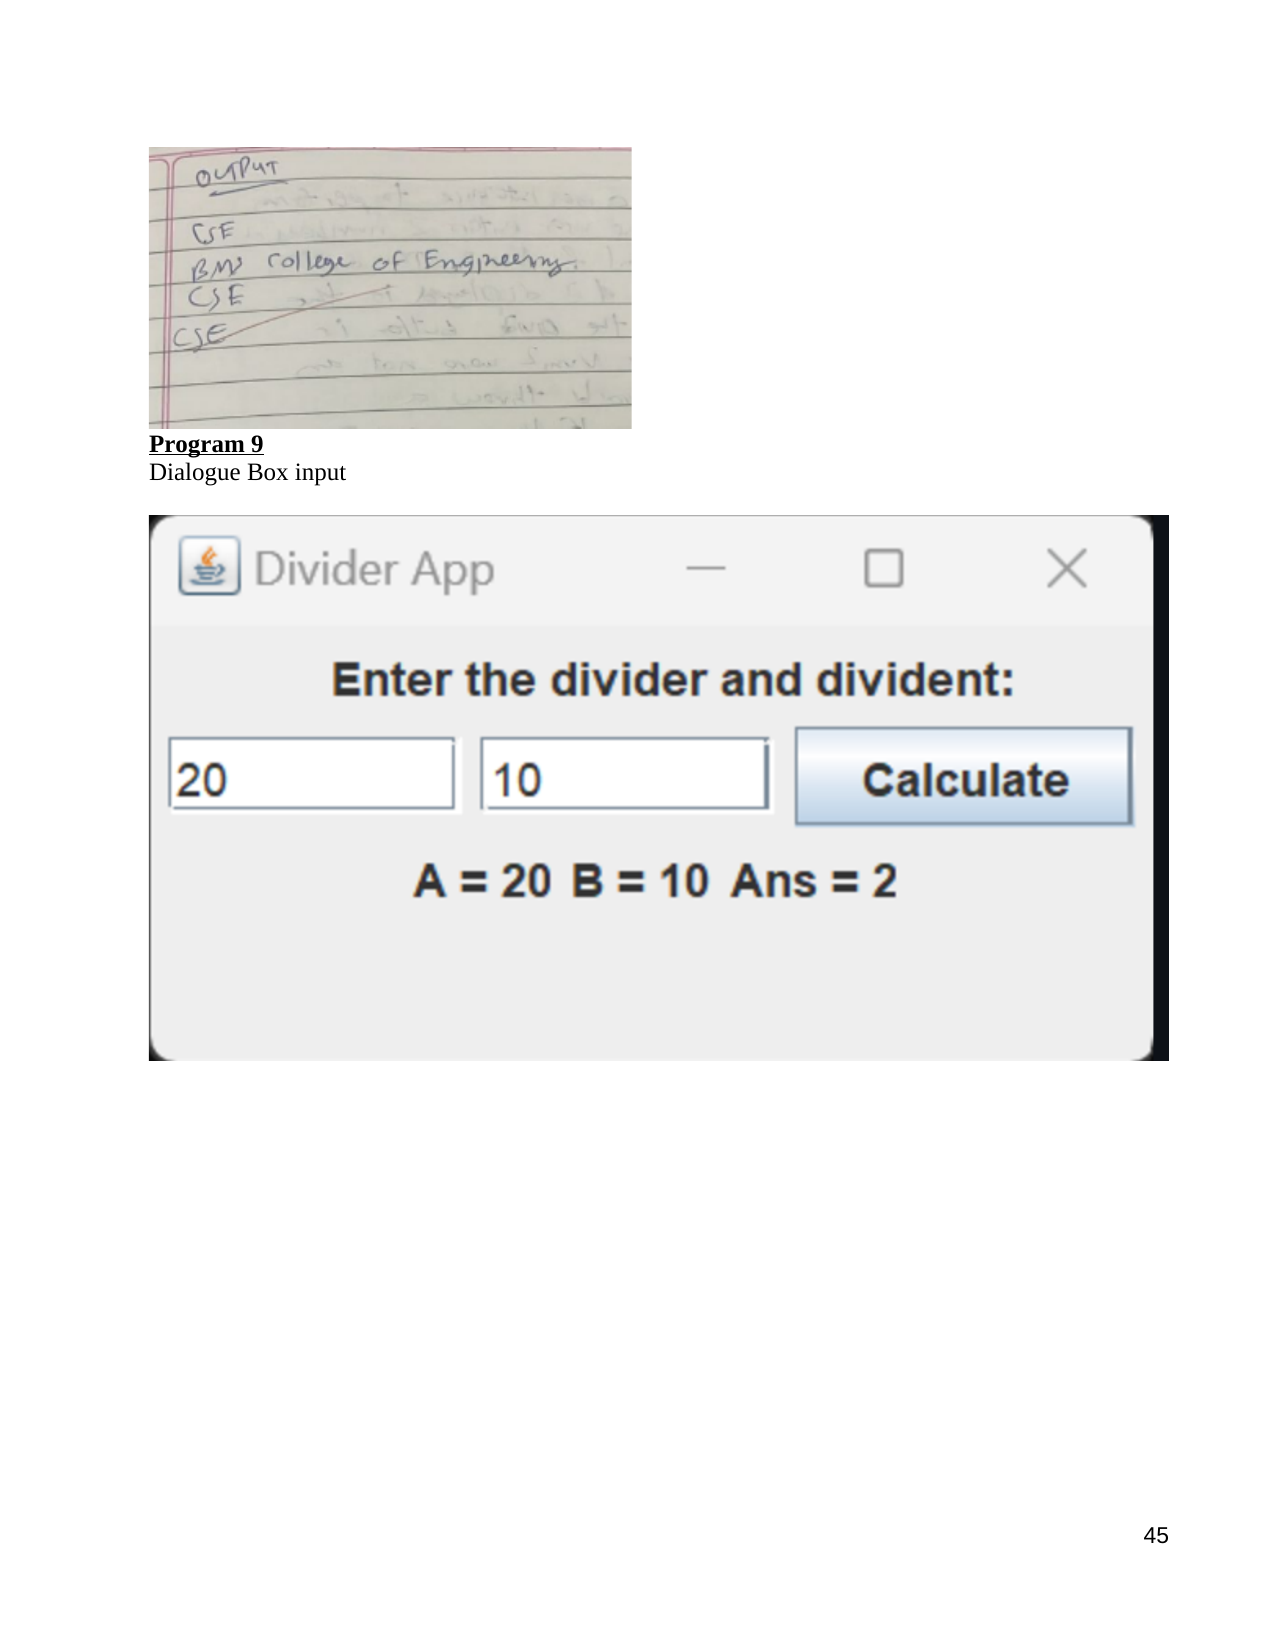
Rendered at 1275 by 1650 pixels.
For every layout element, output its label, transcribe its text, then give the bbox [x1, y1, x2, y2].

picture [148, 147, 632, 429]
text Program 9 [149, 429, 1169, 457]
picture [148, 515, 1169, 1061]
text Dialogue Box input [149, 457, 1169, 486]
